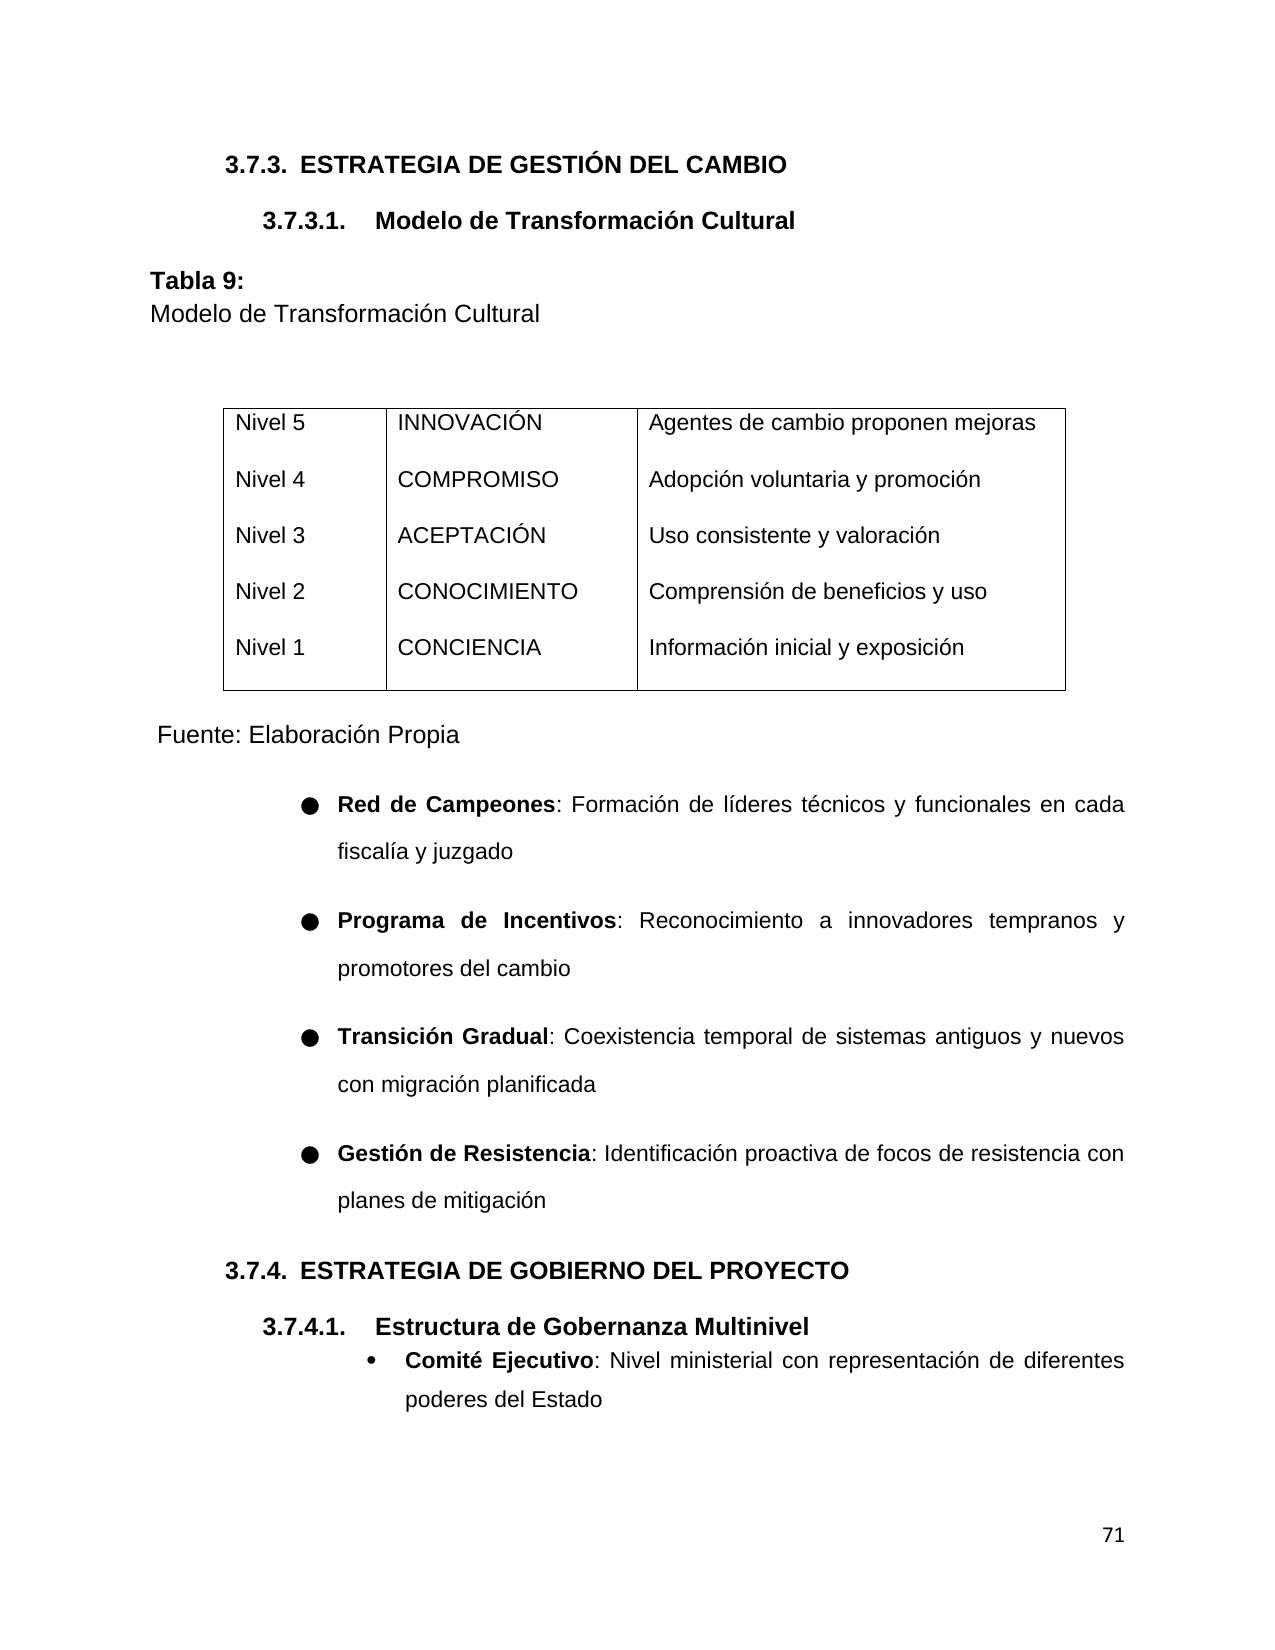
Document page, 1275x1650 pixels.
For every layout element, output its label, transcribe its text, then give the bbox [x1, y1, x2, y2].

subtitle Modelo de Transformación Cultural [262, 206, 1125, 235]
subtitle Estructura de Gobernanza Multinivel [262, 1312, 1125, 1341]
text Tabla 9: Modelo de Transformación Cultural [150, 266, 1125, 328]
list Transición Gradual: Coexistencia temporal de sistemas antiguos y nuevos con migración planificada [300, 1011, 1125, 1097]
table_header INNOVACIÓN COMPROMISO ACEPTACIÓN CONOCIMIENTO CONCIENCIA [387, 409, 637, 690]
table_header Agentes de cambio proponen mejoras Adopción voluntaria y promoción Uso consistente y valoración Comprensión de beneficios y uso Información inicial y exposición [638, 409, 1065, 690]
list Comité Ejecutivo: Nivel ministerial con representación de diferentes poderes del Estado [367, 1347, 1125, 1413]
text Fuente: Elaboración Propia [150, 720, 1125, 749]
list Programa de Incentivos: Reconocimiento a innovadores tempranos y promotores del cambio [300, 894, 1125, 981]
subtitle ESTRATEGIA DE GESTIÓN DEL CAMBIO [225, 150, 1125, 179]
table_header Nivel 5 Nivel 4 Nivel 3 Nivel 2 Nivel 1 [224, 409, 386, 690]
list Red de Campeones: Formación de líderes técnicos y funcionales en cada fiscalía y juzgado [300, 778, 1125, 865]
subtitle ESTRATEGIA DE GOBIERNO DEL PROYECTO [225, 1256, 1125, 1284]
list Gestión de Resistencia: Identificación proactiva de focos de resistencia con planes de mitigación [300, 1127, 1125, 1213]
